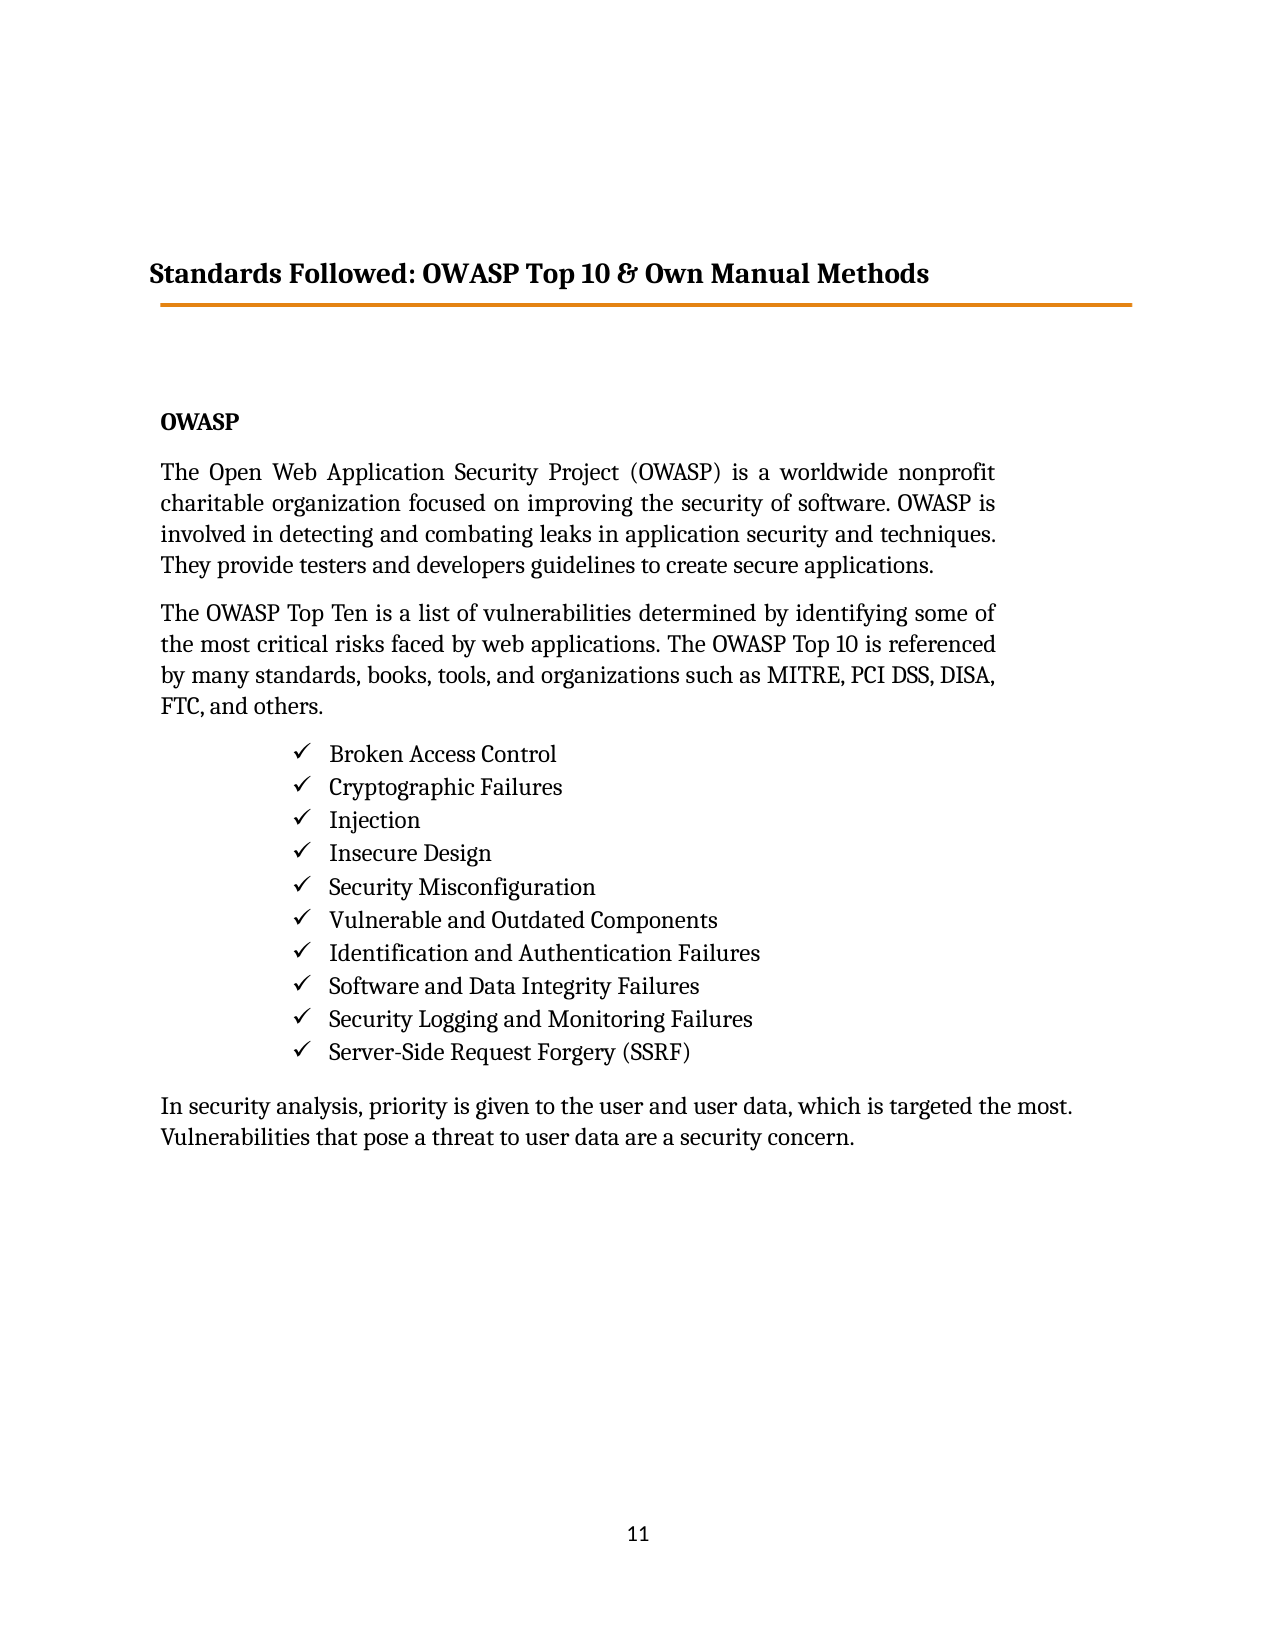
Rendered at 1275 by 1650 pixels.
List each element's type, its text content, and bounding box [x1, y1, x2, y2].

list Cryptographic Failures [292, 773, 1125, 802]
text The Open Web Application Security Project (OWASP) is a worldwide nonprofit charitable organization focused on improving the security of software. OWASP is involved in detecting and combating leaks in application security and techniques. They provide testers and developers guidelines to create secure applications. [160, 458, 996, 580]
text The OWASP Top Ten is a list of vulnerabilities determined by identifying some of the most critical risks faced by web applications. The OWASP Top 10 is referenced by many standards, books, tools, and organizations such as MITRE, PCI DSS, DISA, FTC, and others. [160, 599, 996, 721]
list Injection [292, 806, 1125, 835]
list Broken Access Control [292, 739, 1125, 768]
list Security Logging and Monitoring Failures [292, 1005, 1125, 1034]
text OWASP [160, 408, 1125, 436]
picture [160, 303, 1134, 307]
list Security Misconfiguration [292, 872, 1125, 901]
list Server-Side Request Forgery (SSRF) [292, 1038, 1125, 1067]
list Vulnerable and Outdated Components [292, 906, 1125, 934]
list Software and Data Integrity Failures [292, 972, 1125, 1000]
subtitle Standards Followed: OWASP Top 10 & Own Manual Methods [150, 257, 1125, 290]
list Insecure Design [292, 839, 1125, 868]
list Identification and Authentication Failures [292, 939, 1125, 967]
text In security analysis, priority is given to the user and user data, which is targeted the most. Vulnerabilities that pose a threat to user data are a security concern. [160, 1092, 1125, 1152]
